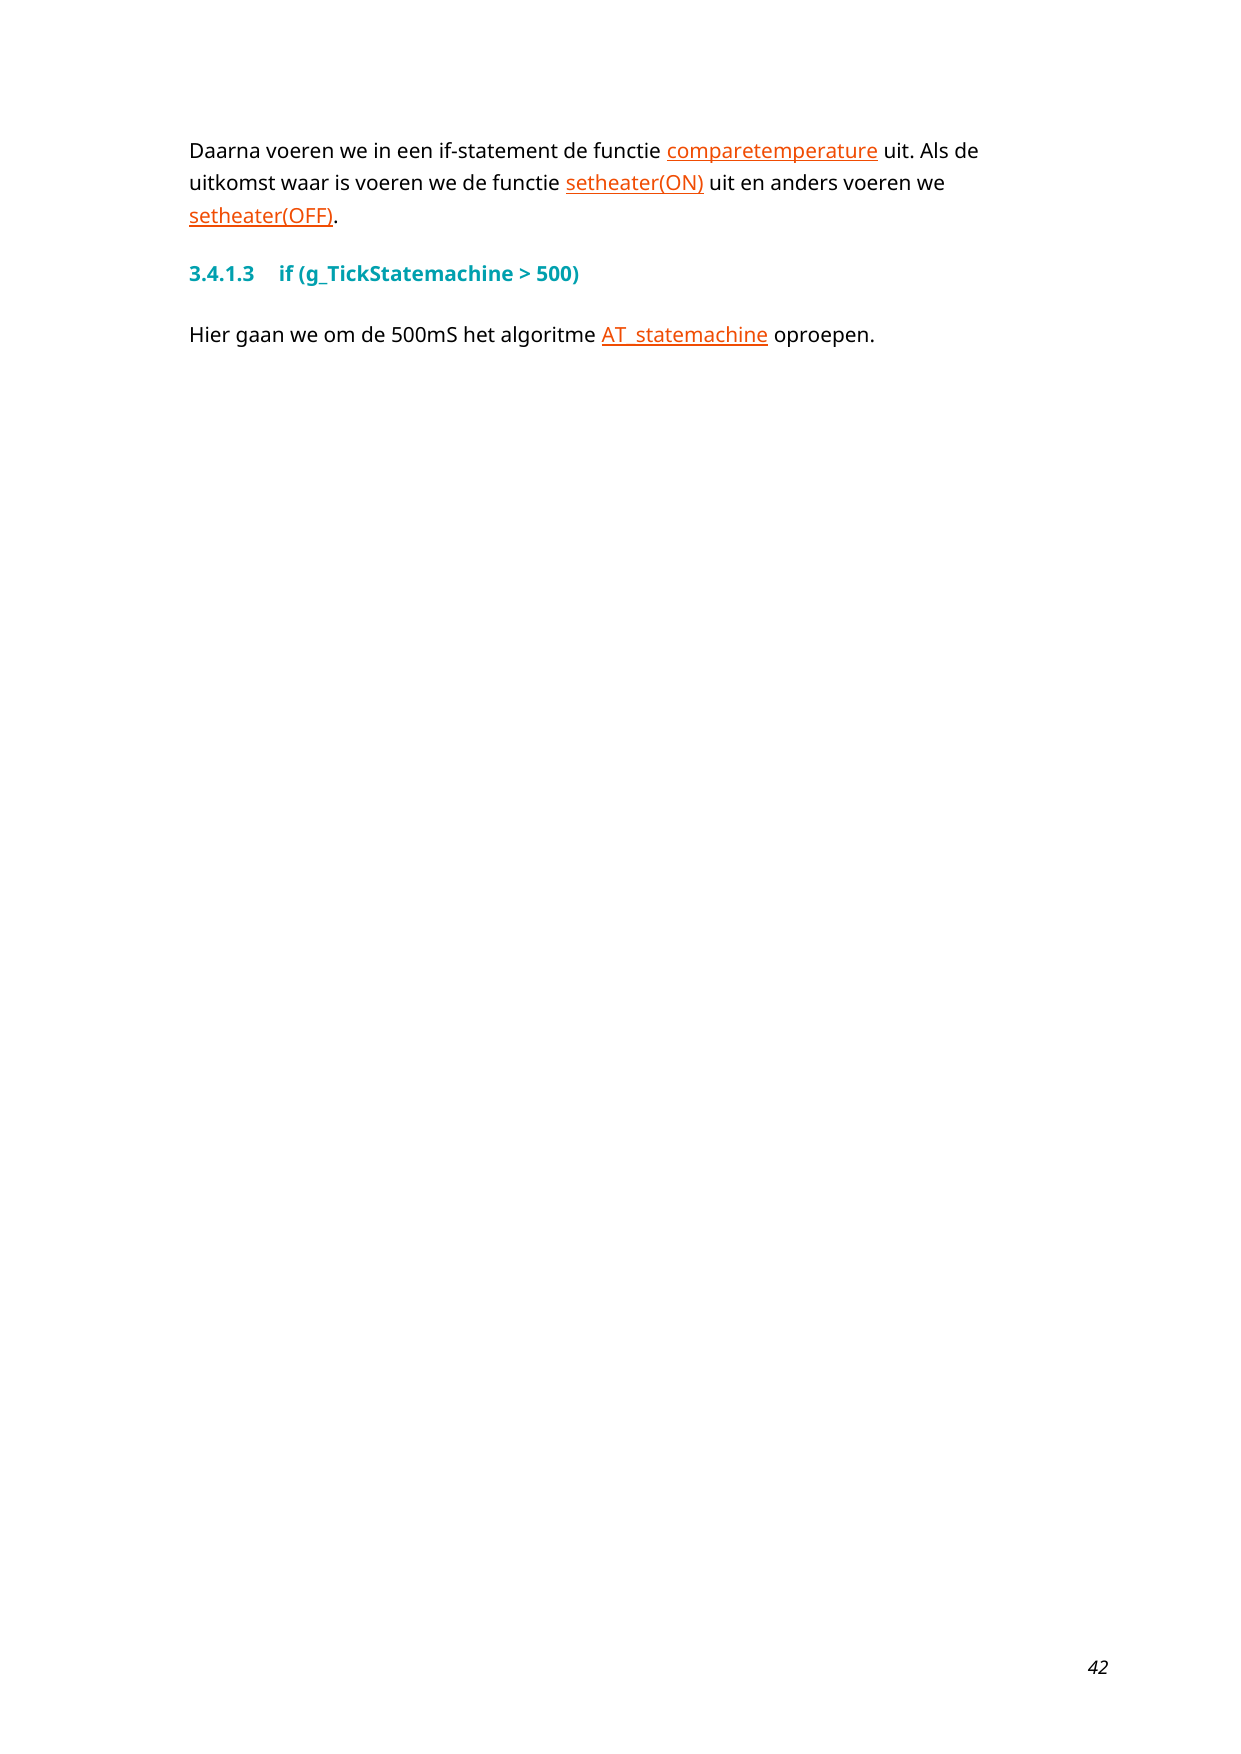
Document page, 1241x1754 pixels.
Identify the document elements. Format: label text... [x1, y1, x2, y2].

subtitle if (g_TickStatemachine > 500) [189, 259, 992, 287]
text Daarna voeren we in een if-statement de functie comparetemperature uit. Als de uitkomst waar is voeren we de functie setheater(ON) uit en anders voeren we setheater(OFF). [189, 136, 992, 229]
text Hier gaan we om de 500mS het algoritme AT_statemachine oproepen. [189, 320, 992, 349]
